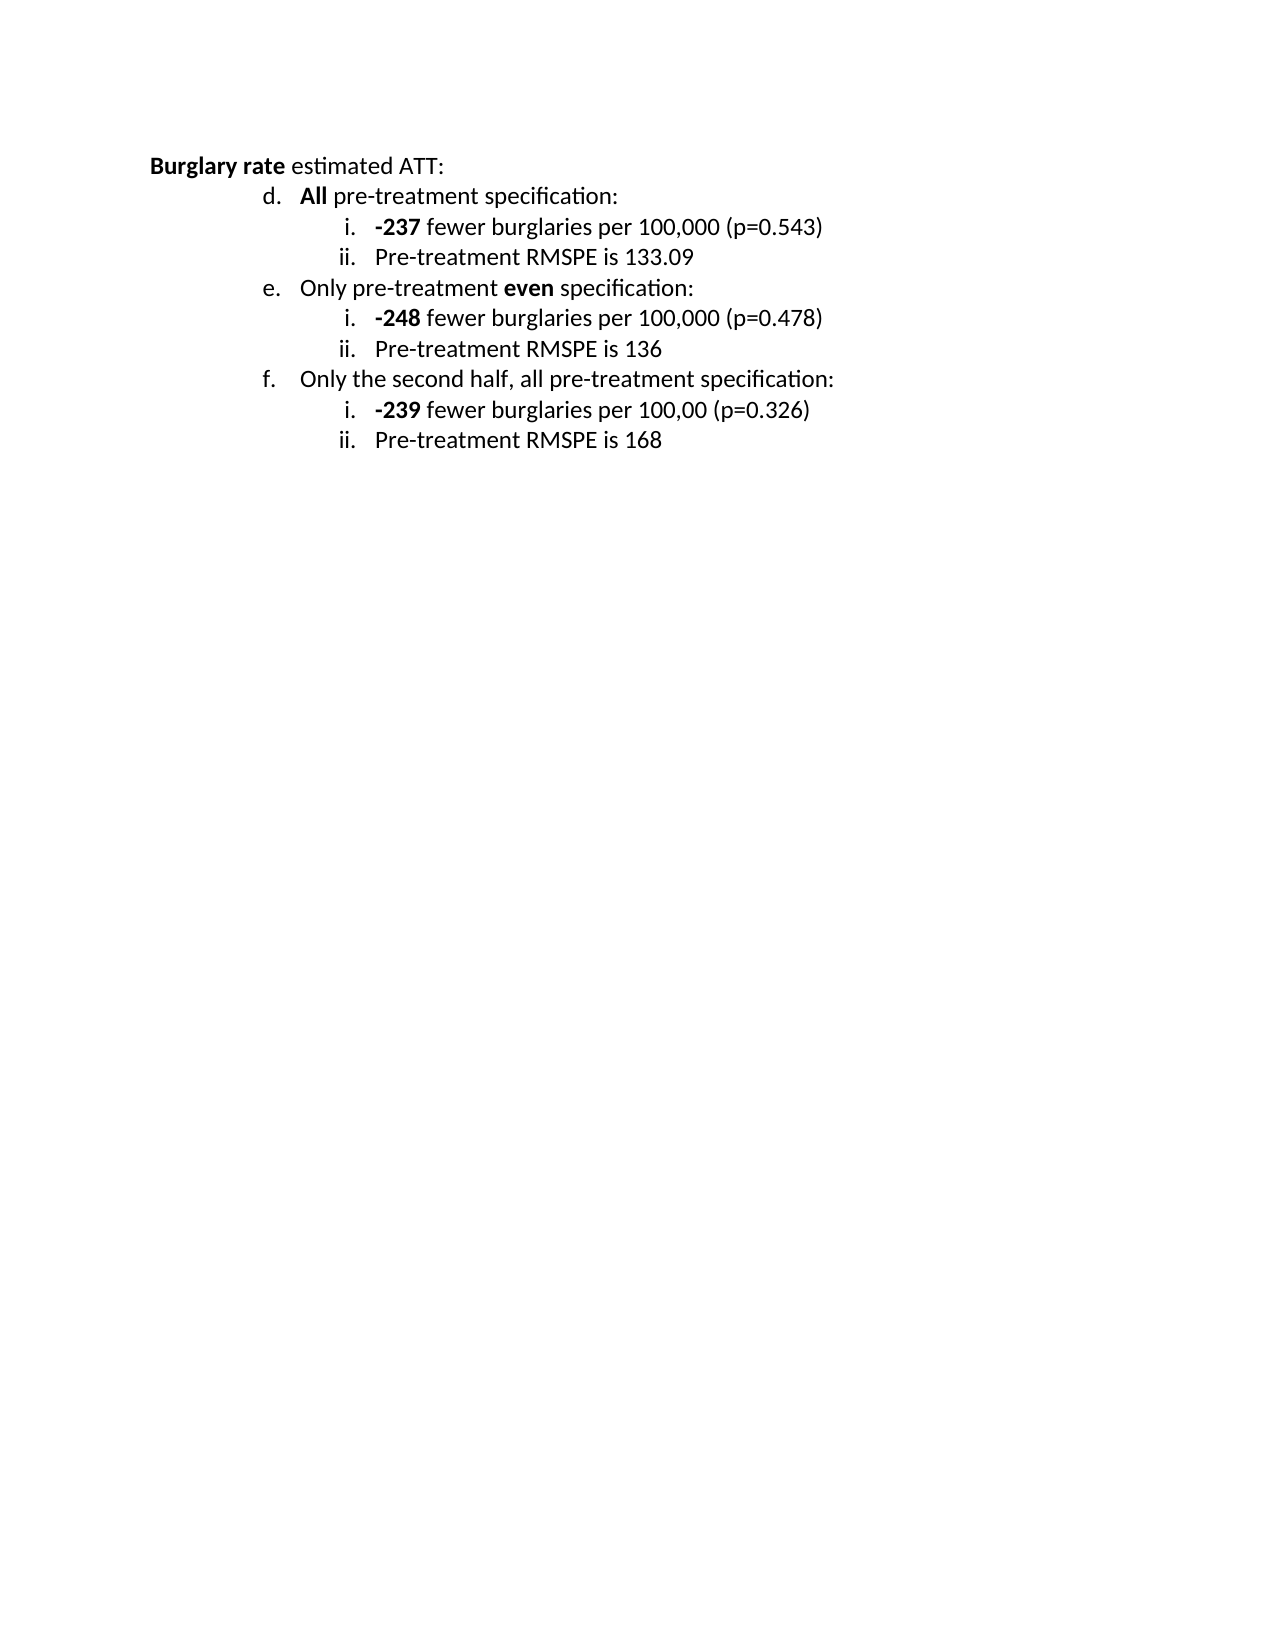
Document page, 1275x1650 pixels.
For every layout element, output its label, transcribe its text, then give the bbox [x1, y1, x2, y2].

list Pre-treatment RMSPE is 136 [356, 333, 1125, 364]
list -237 fewer burglaries per 100,000 (p=0.543) [356, 211, 1125, 242]
list Only the second half, all pre-treatment specification: [262, 364, 1125, 394]
list Only pre-treatment even specification: [262, 272, 1125, 303]
list -239 fewer burglaries per 100,00 (p=0.326) [356, 394, 1125, 425]
list Pre-treatment RMSPE is 133.09 [356, 242, 1125, 272]
list -248 fewer burglaries per 100,000 (p=0.478) [356, 303, 1125, 333]
list Pre-treatment RMSPE is 168 [356, 425, 1125, 455]
list All pre-treatment specification: [262, 181, 1125, 211]
